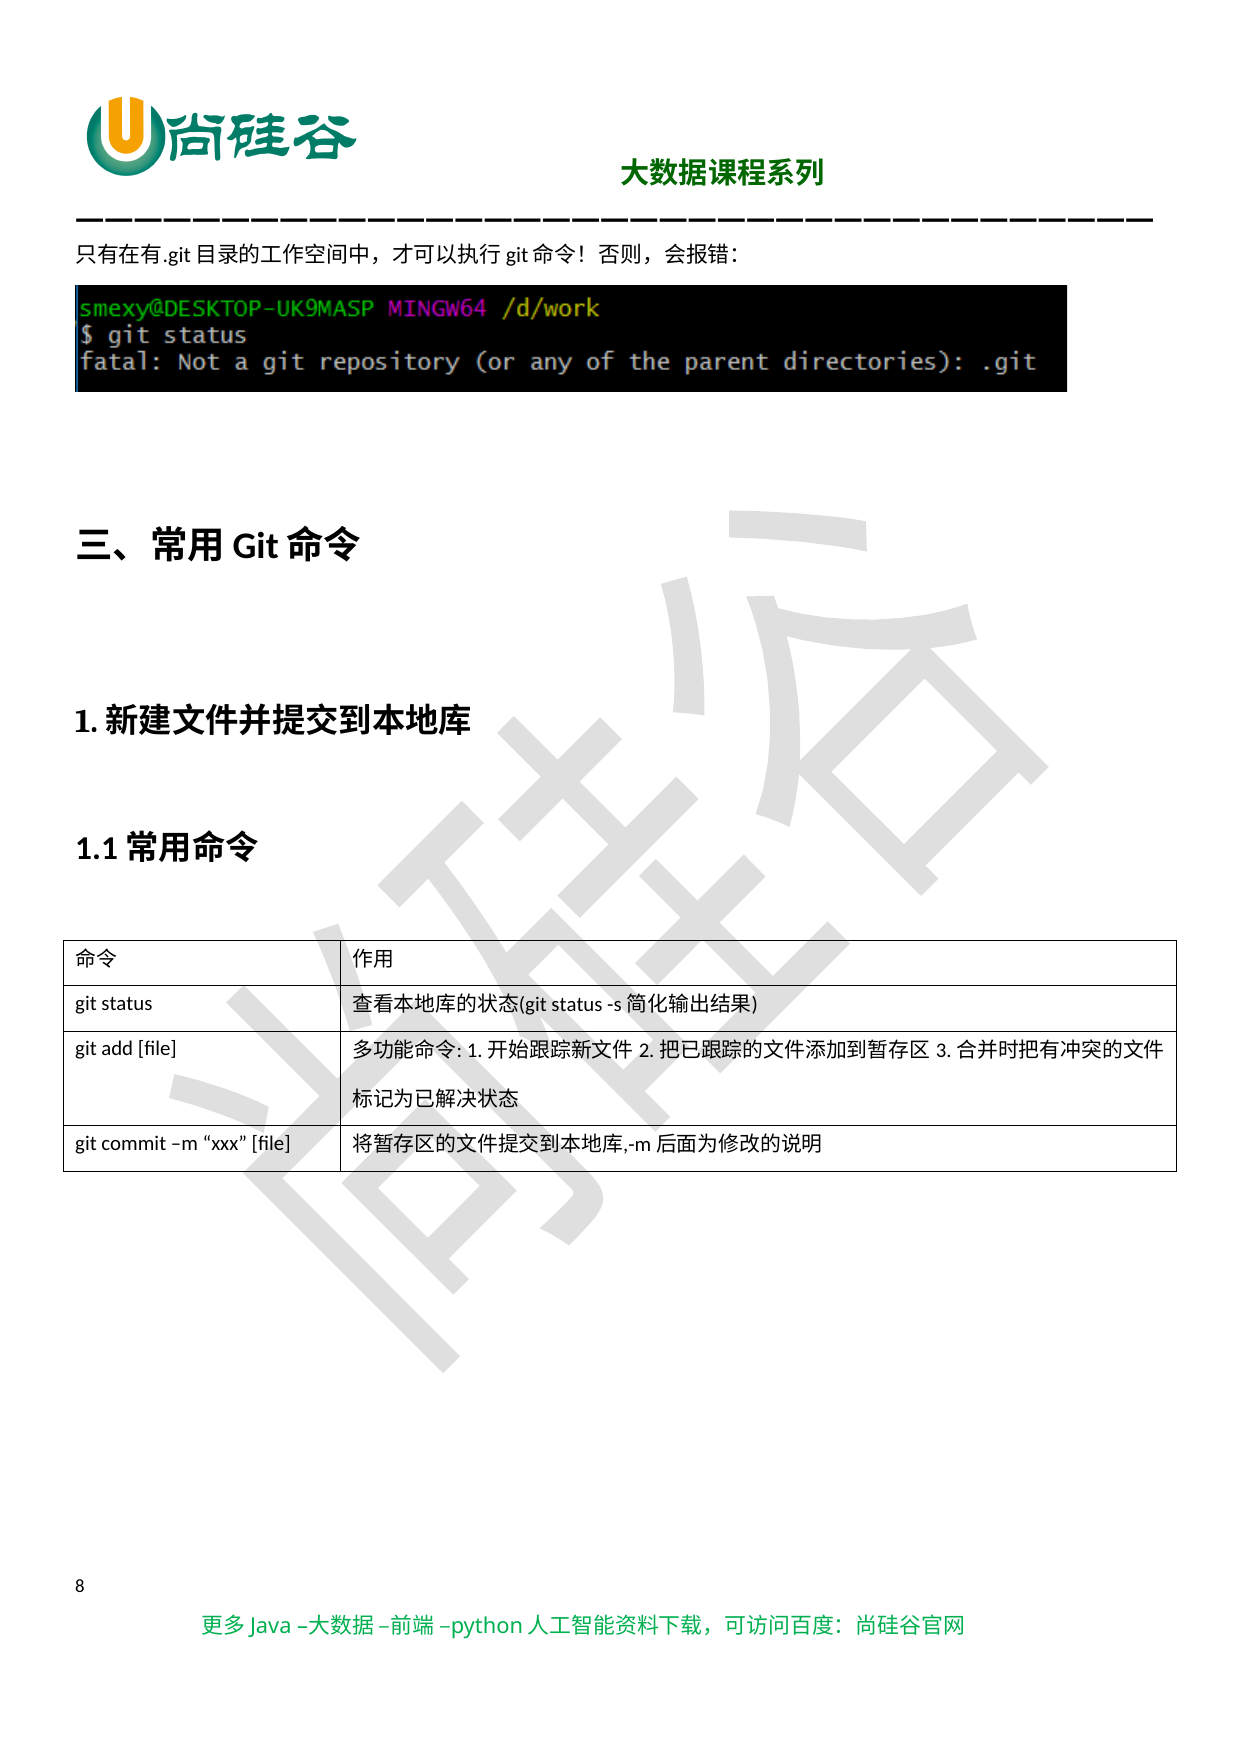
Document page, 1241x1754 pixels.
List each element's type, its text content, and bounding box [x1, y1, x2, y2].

table_cell 将暂存区的文件提交到本地库,-m 后面为修改的说明 [341, 1126, 1176, 1171]
subtitle 1.1 常用命令 [75, 813, 1165, 878]
table_cell git add [file] [64, 1032, 340, 1125]
table_cell git commit –m “xxx” [file] [64, 1126, 340, 1171]
table_cell git status [64, 986, 340, 1031]
table_header 作用 [341, 941, 1176, 985]
text 只有在有.git目录的工作空间中，才可以执行git命令！否则，会报错： [75, 237, 1165, 269]
table_header 命令 [64, 941, 340, 985]
table_cell 查看本地库的状态(git status -s 简化输出结果) [341, 986, 1176, 1031]
subtitle 三、常用Git命令 [75, 510, 1165, 575]
subtitle 1. 新建文件并提交到本地库 [75, 686, 1165, 751]
table_cell 多功能命令: 1. 开始跟踪新文件 2. 把已跟踪的文件添加到暂存区 3. 合并时把有冲突的文件标记为已解决状态 [341, 1032, 1176, 1125]
picture [75, 88, 363, 184]
picture [75, 285, 1068, 392]
